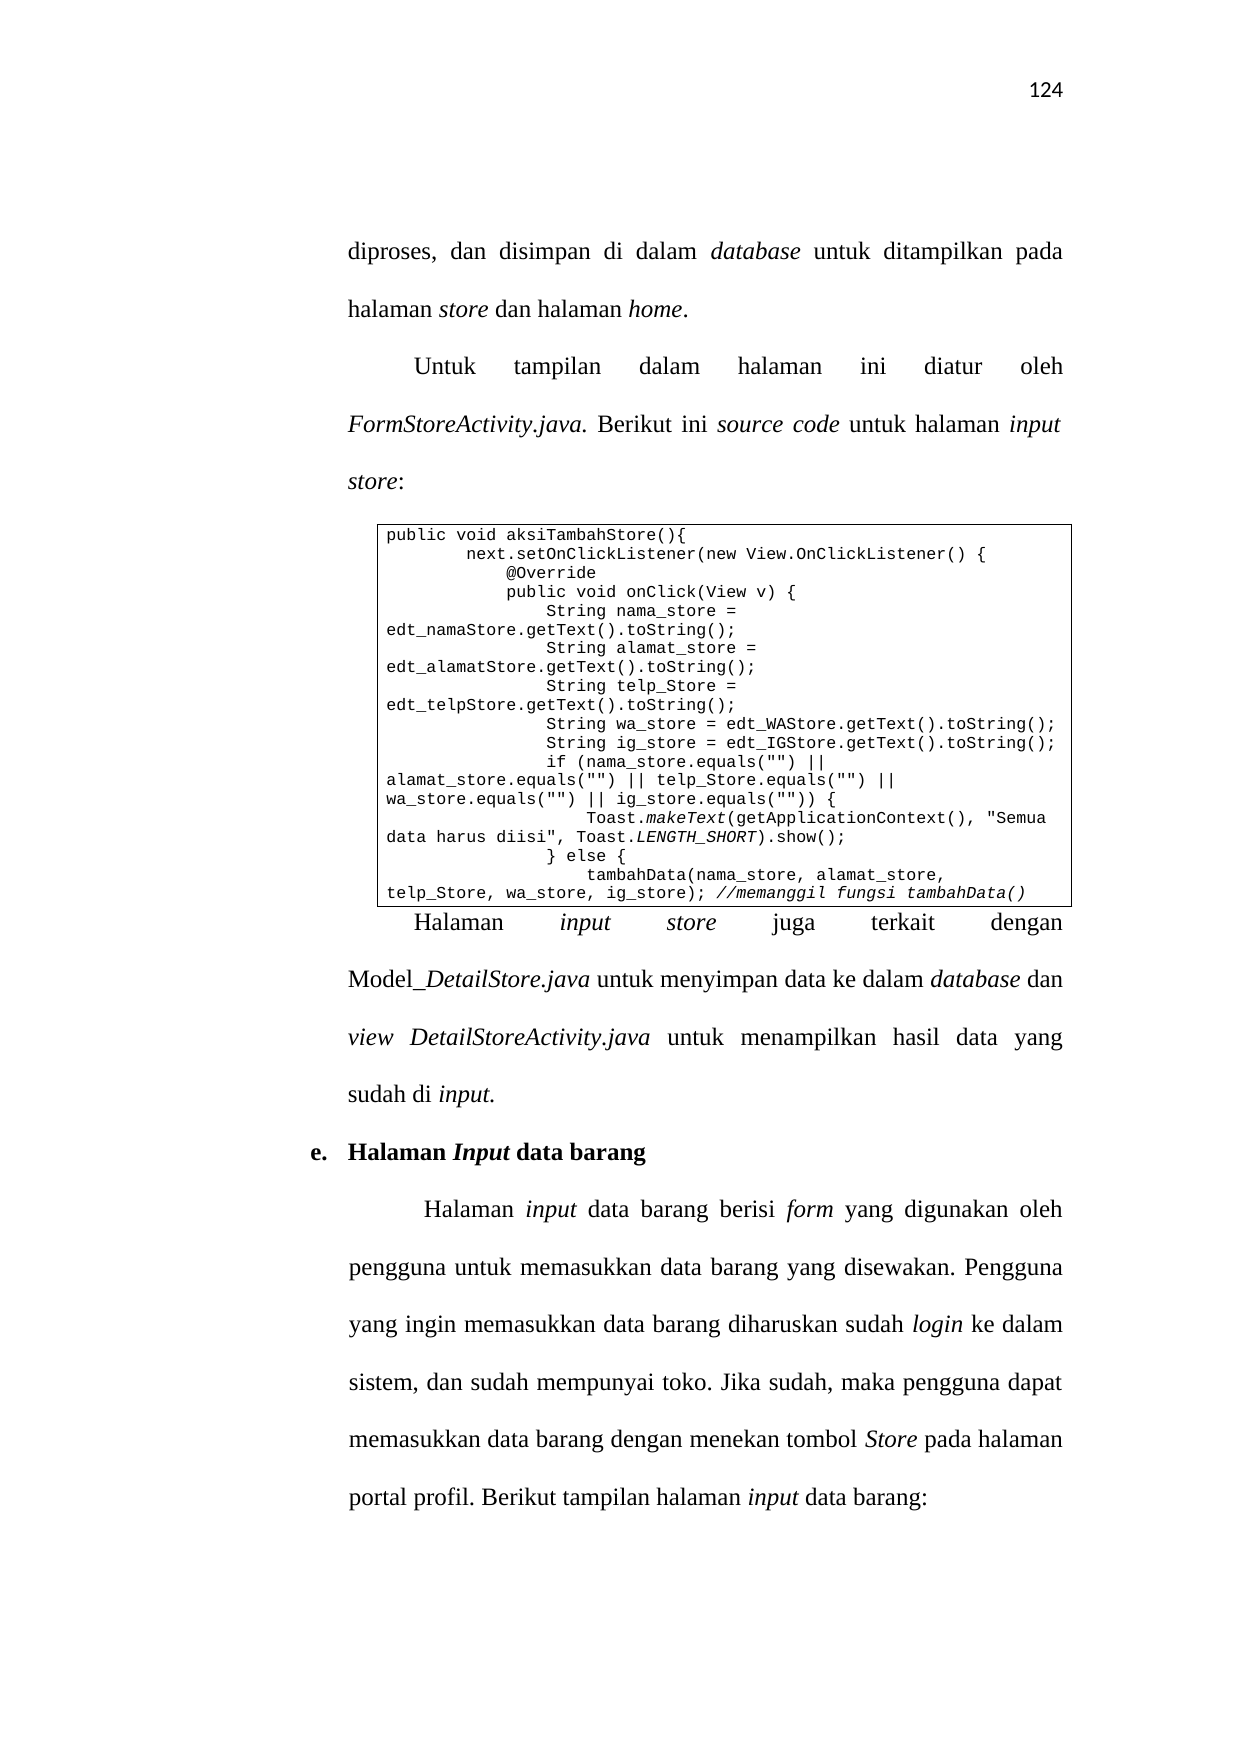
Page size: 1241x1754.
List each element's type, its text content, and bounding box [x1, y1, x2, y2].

text public void aksiTambahStore(){ next.setOnClickListener(new View.OnClickListener() { @Override public void onClick(View v) { String nama_store = edt_namaStore.getText().toString(); String alamat_store = edt_alamatStore.getText().toString(); String telp_Store = edt_telpStore.getText().toString(); String wa_store = edt_WAStore.getText().toString(); String ig_store = edt_IGStore.getText().toString(); if (nama_store.equals("") || alamat_store.equals("") || telp_Store.equals("") || wa_store.equals("") || ig_store.equals("")) { Toast.makeText(getApplicationContext(), "Semua data harus diisi", Toast.LENGTH_SHORT).show(); } else { tambahData(nama_store, alamat_store, telp_Store, wa_store, ig_store); //memanggil fungsi tambahData() [378, 525, 1071, 906]
text Halaman input data barang berisi form yang digunakan oleh pengguna untuk memasukkan data barang yang disewakan. Pengguna yang ingin memasukkan data barang diharuskan sudah login ke dalam sistem, dan sudah mempunyai toko. Jika sudah, maka pengguna dapat memasukkan data barang dengan menekan tombol Store pada halaman portal profil. Berikut tampilan halaman input data barang: [349, 1194, 1063, 1511]
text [348, 236, 1063, 322]
list Halaman Input data barang [310, 1137, 1063, 1166]
text Untuk tampilan dalam halaman ini diatur oleh FormStoreActivity.java. Berikut ini source code untuk halaman input store: [348, 351, 1063, 495]
text Halaman input store juga terkait dengan Model_DetailStore.java untuk menyimpan data ke dalam database dan view DetailStoreActivity.java untuk menampilkan hasil data yang sudah di input. [348, 907, 1063, 1108]
